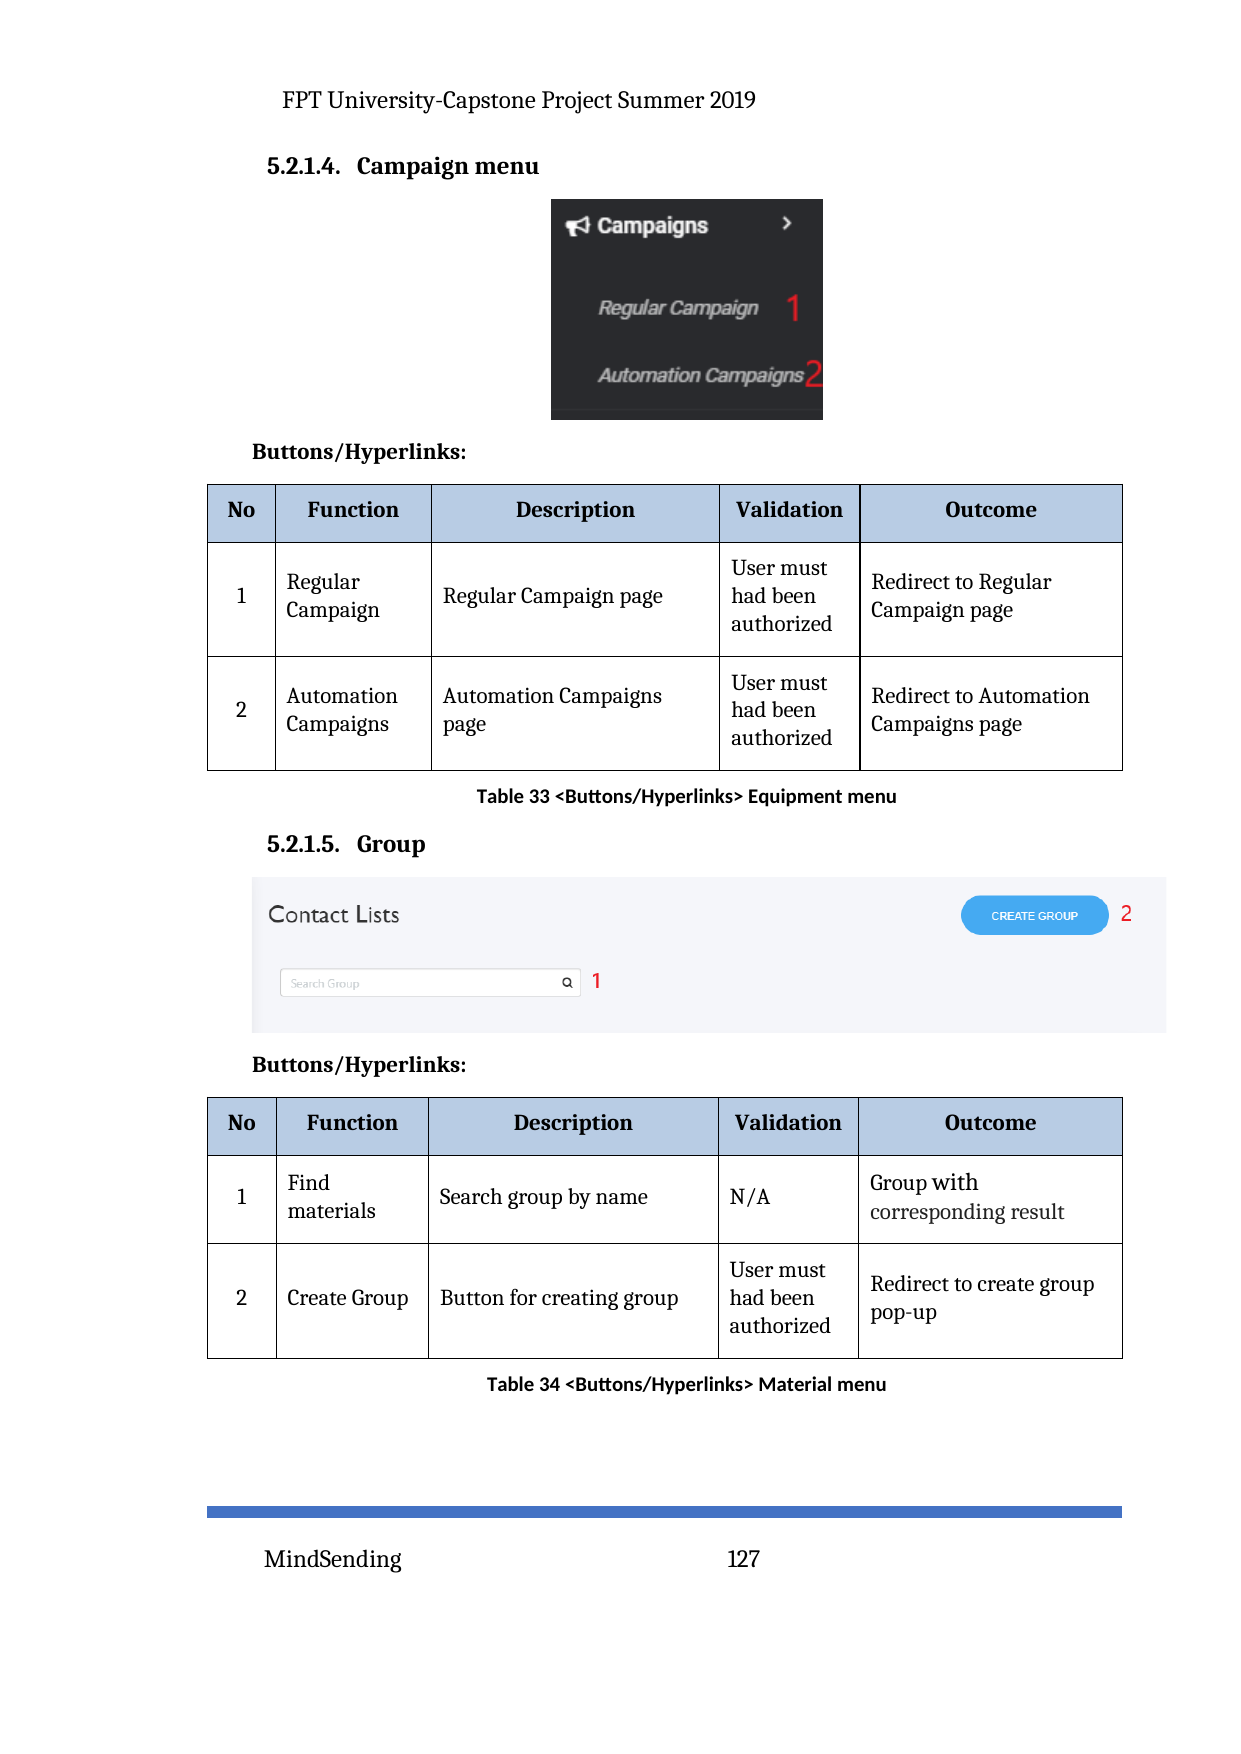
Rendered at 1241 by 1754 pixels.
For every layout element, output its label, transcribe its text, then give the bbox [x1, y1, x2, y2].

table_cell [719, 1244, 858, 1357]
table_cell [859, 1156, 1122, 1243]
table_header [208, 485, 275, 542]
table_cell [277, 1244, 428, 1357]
picture [251, 877, 1167, 1033]
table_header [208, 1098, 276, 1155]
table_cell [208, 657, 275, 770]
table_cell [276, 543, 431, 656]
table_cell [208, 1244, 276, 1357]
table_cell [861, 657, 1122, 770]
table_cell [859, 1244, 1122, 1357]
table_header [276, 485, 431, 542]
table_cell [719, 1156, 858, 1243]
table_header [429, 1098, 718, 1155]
subtitle Group [207, 829, 1122, 858]
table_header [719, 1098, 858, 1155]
subtitle Campaign menu [207, 152, 1122, 181]
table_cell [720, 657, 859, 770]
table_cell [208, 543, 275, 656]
text Buttons/Hyperlinks: [252, 439, 1122, 465]
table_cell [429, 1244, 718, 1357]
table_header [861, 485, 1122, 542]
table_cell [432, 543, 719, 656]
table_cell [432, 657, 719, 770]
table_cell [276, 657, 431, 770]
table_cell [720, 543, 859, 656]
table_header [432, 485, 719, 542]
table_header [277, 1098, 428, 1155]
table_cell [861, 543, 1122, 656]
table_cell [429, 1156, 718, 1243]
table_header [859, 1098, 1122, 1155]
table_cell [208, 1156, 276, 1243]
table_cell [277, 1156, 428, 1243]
picture [551, 199, 823, 420]
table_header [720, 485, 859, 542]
text Buttons/Hyperlinks: [252, 1052, 1122, 1078]
